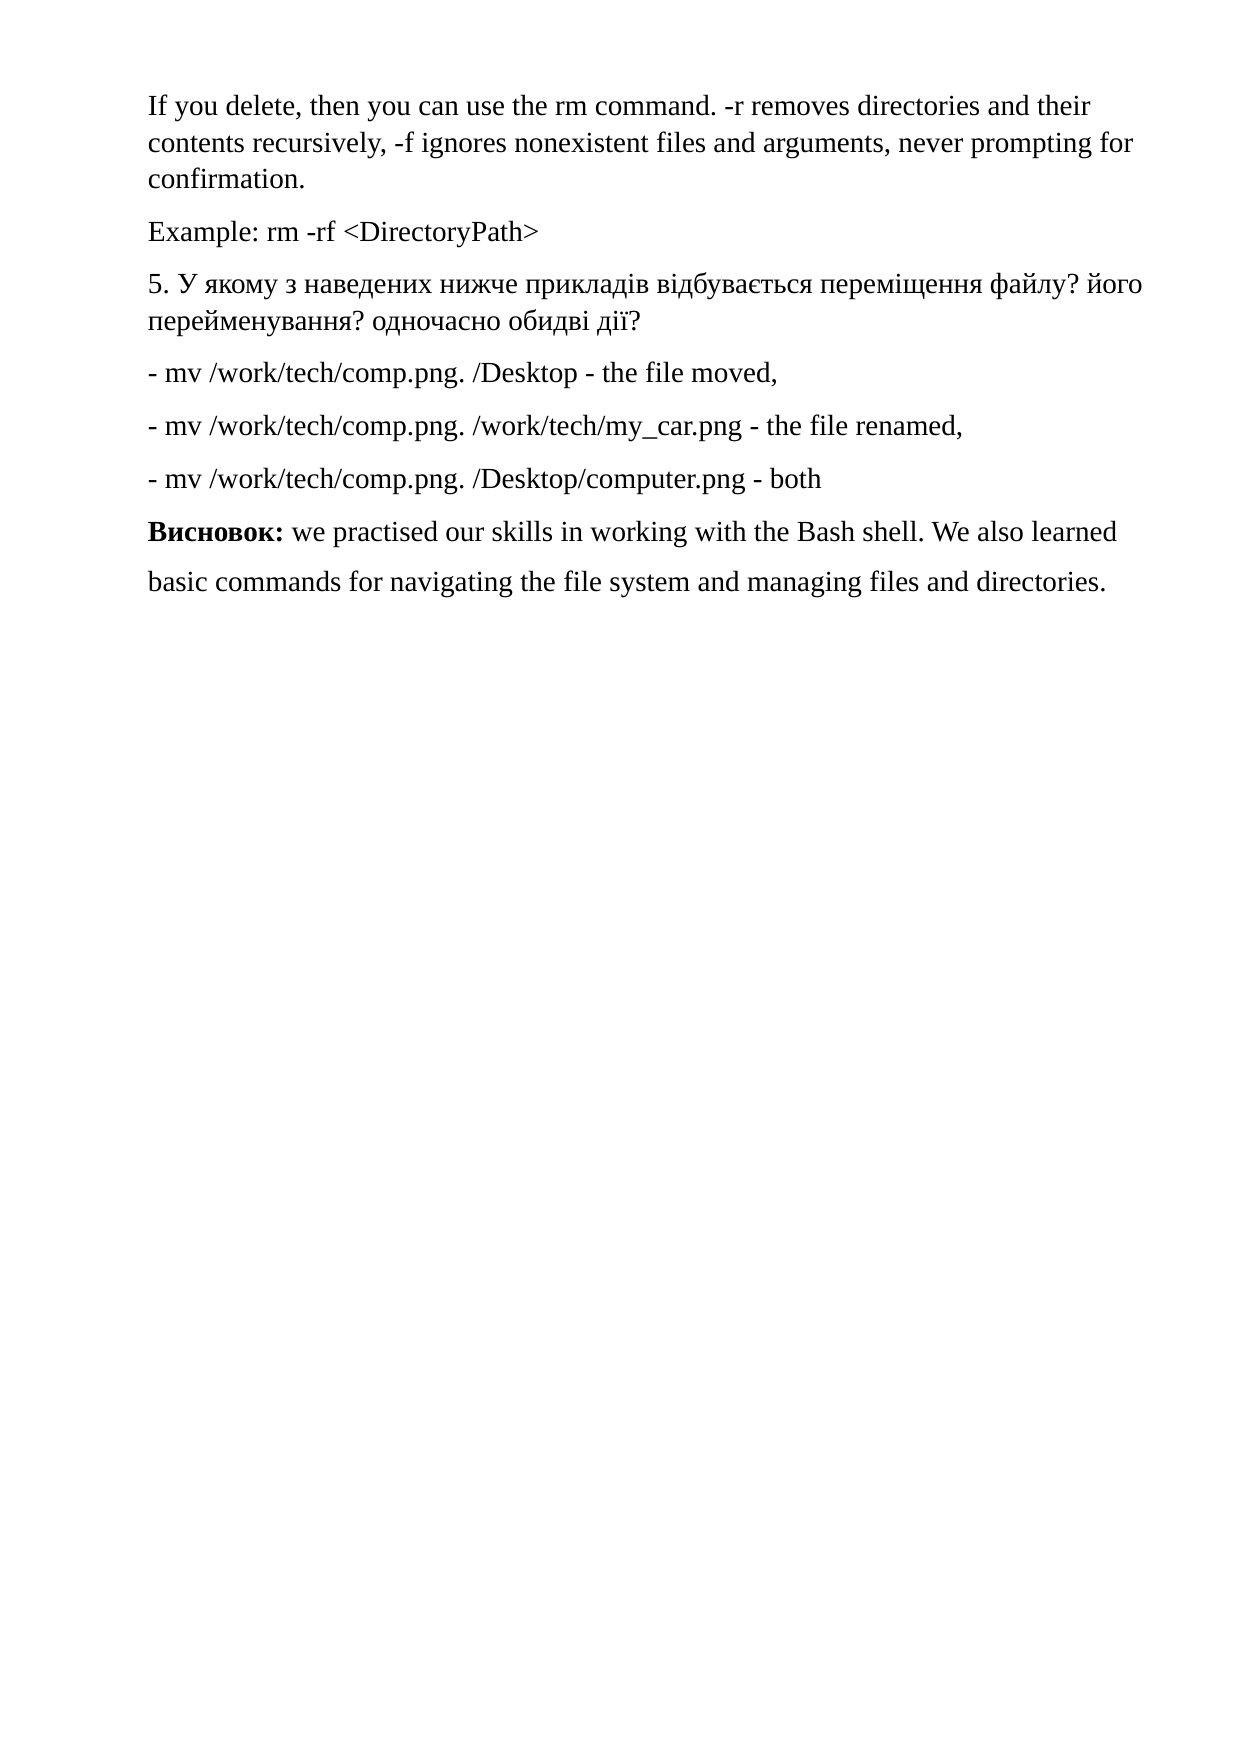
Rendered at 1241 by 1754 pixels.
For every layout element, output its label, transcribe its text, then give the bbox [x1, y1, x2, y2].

text - mv /work/tech/comp.png. /work/tech/my_car.png - the file renamed, [148, 408, 1152, 442]
text Example: rm -rf <DirectoryPath> [148, 214, 1152, 247]
text 5. У якому з наведених нижче прикладів відбувається переміщення файлу? його перейменування? одночасно обидві дії? [148, 266, 1152, 336]
text Висновок: we practised our skills in working with the Bash shell. We also learned basic commands for navigating the file system and managing files and directories. [148, 514, 1152, 598]
text If you delete, then you can use the rm command. -r removes directories and their contents recursively, -f ignores nonexistent files and arguments, never prompting for confirmation. [148, 88, 1152, 194]
text - mv /work/tech/comp.png. /Desktop/computer.png - both [148, 461, 1152, 494]
text - mv /work/tech/comp.png. /Desktop - the file moved, [148, 355, 1152, 389]
